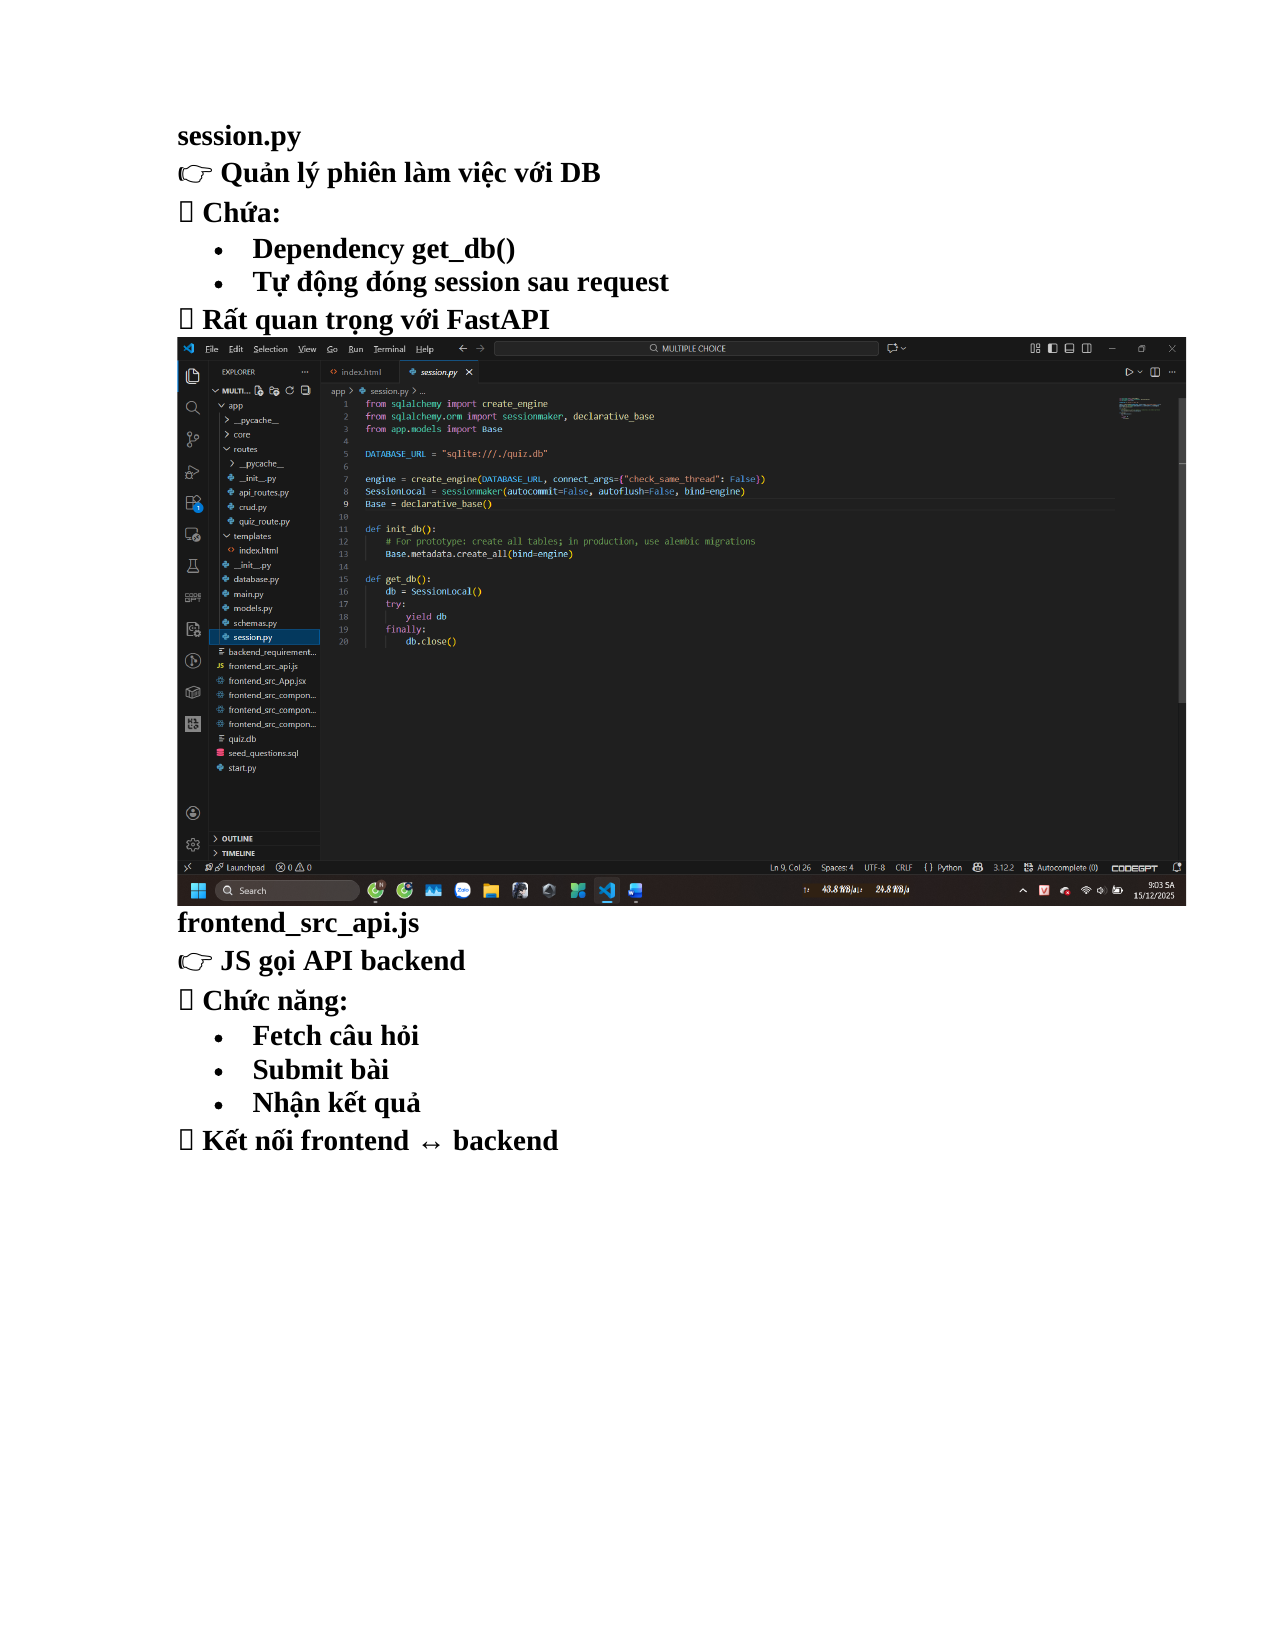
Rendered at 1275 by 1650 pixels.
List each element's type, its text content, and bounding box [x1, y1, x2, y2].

list Submit bài [215, 1052, 1186, 1086]
list Tự động đóng session sau request [215, 264, 1186, 298]
list Fetch câu hỏi [215, 1018, 1186, 1052]
picture [177, 337, 1187, 906]
text frontend_src_api.js [177, 906, 1186, 939]
list Dependency get_db() [215, 231, 1186, 264]
text 📌 Chứa: [177, 191, 1186, 231]
text 📌 Rất quan trọng với FastAPI [177, 298, 1186, 337]
text 👉 JS gọi API backend [177, 939, 1186, 979]
text 📌 Chức năng: [177, 979, 1186, 1018]
text 📌 Kết nối frontend ↔ backend [177, 1119, 1186, 1159]
text 👉 Quản lý phiên làm việc với DB [177, 152, 1186, 191]
list Nhận kết quả [215, 1086, 1186, 1119]
text session.py [177, 118, 1186, 152]
